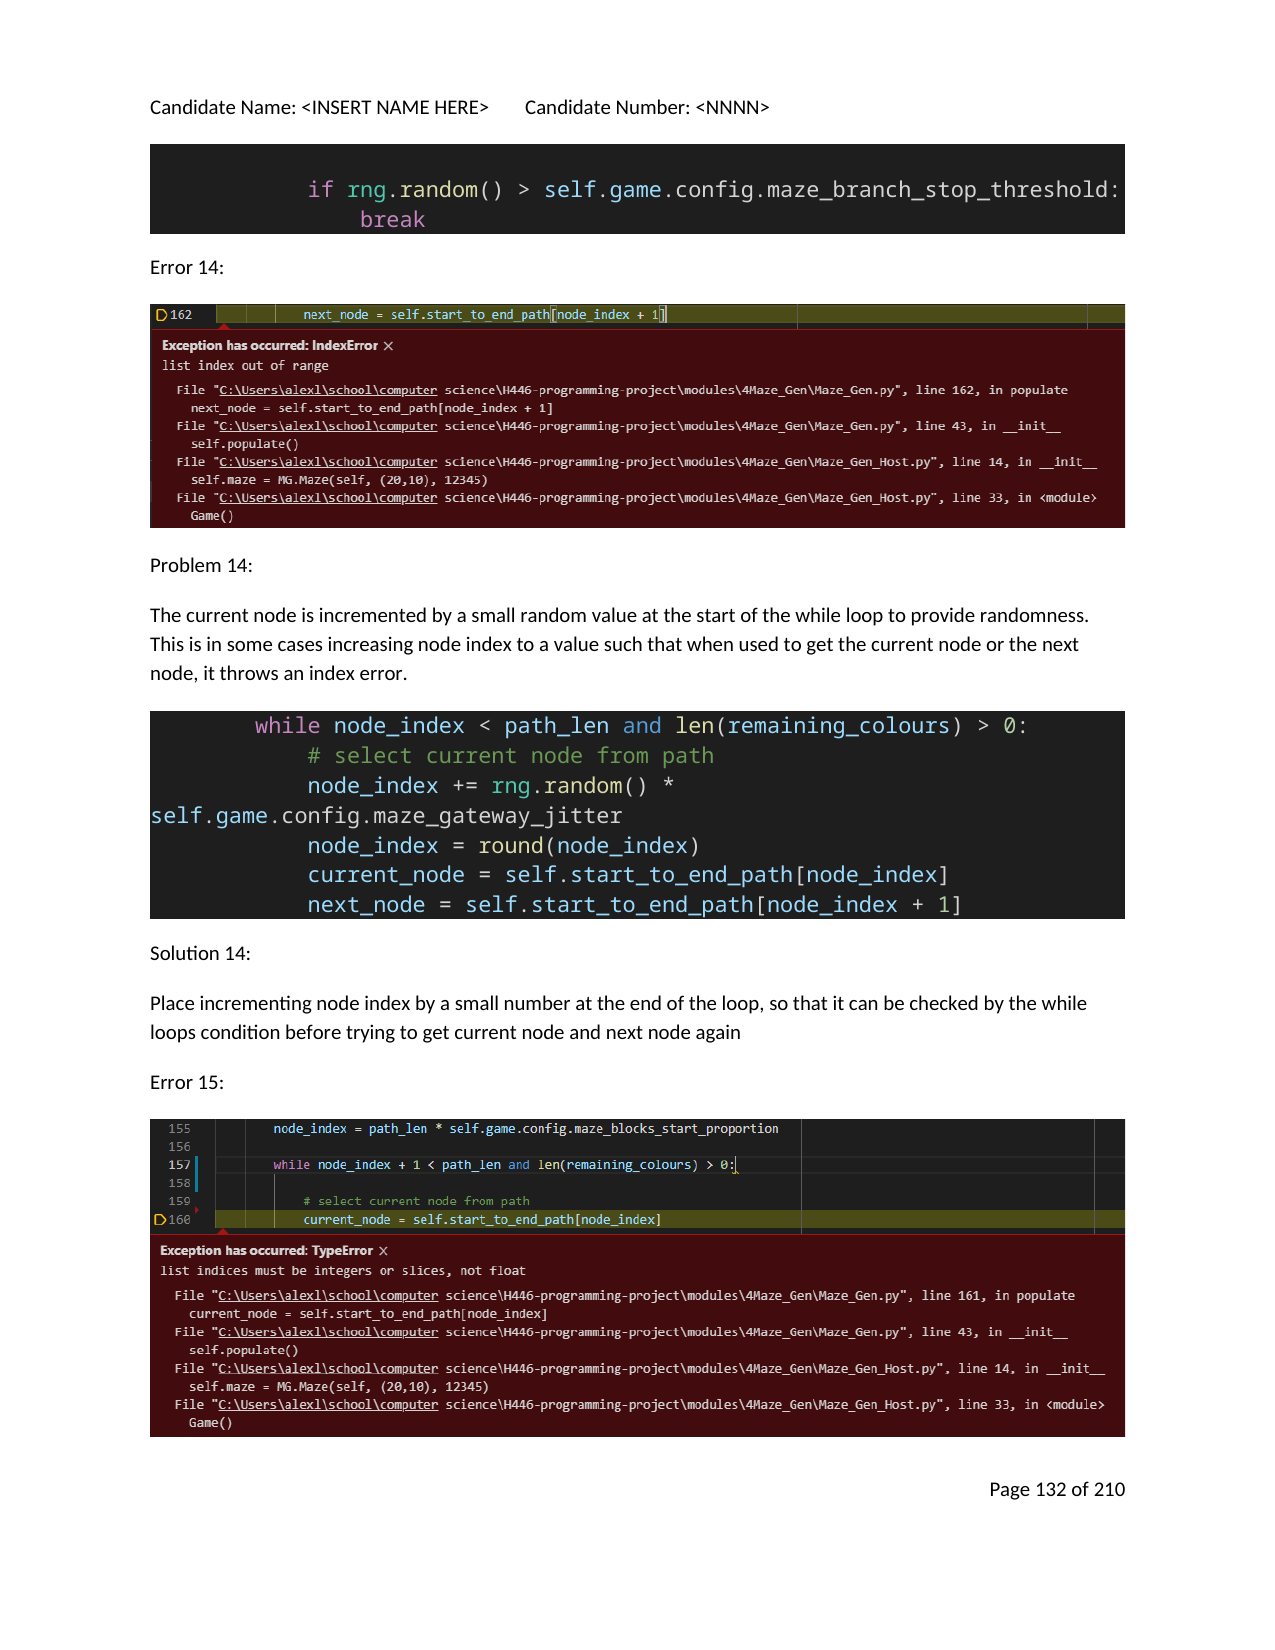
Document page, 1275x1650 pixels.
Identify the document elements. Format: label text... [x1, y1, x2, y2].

picture [150, 1119, 1125, 1437]
text while node_index < path_len and len(remaining_colours) > 0: [150, 711, 1125, 740]
text if rng.random() > self.game.config.maze_branch_stop_threshold: [150, 174, 1125, 204]
text break [150, 204, 1125, 234]
text next_node = self.start_to_end_path[node_index + 1] [150, 889, 1125, 919]
picture [150, 304, 1125, 528]
text Solution 14: [150, 940, 1125, 965]
text The current node is incremented by a small random value at the start of the while loop to provide randomness. This is in some cases increasing node index to a value such that when used to get the current node or the next node, it throws an index error. [150, 602, 1125, 686]
text Error 15: [150, 1069, 1125, 1094]
text Error 14: [150, 254, 1125, 280]
text Problem 14: [150, 552, 1125, 578]
text node_index = round(node_index) [150, 830, 1125, 859]
text # select current node from path [150, 740, 1125, 770]
text Place incrementing node index by a small number at the end of the loop, so that it can be checked by the while loops condition before trying to get current node and next node again [150, 990, 1125, 1044]
text current_node = self.start_to_end_path[node_index] [150, 859, 1125, 889]
text node_index += rng.random() * self.game.config.maze_gateway_jitter [150, 770, 1125, 830]
